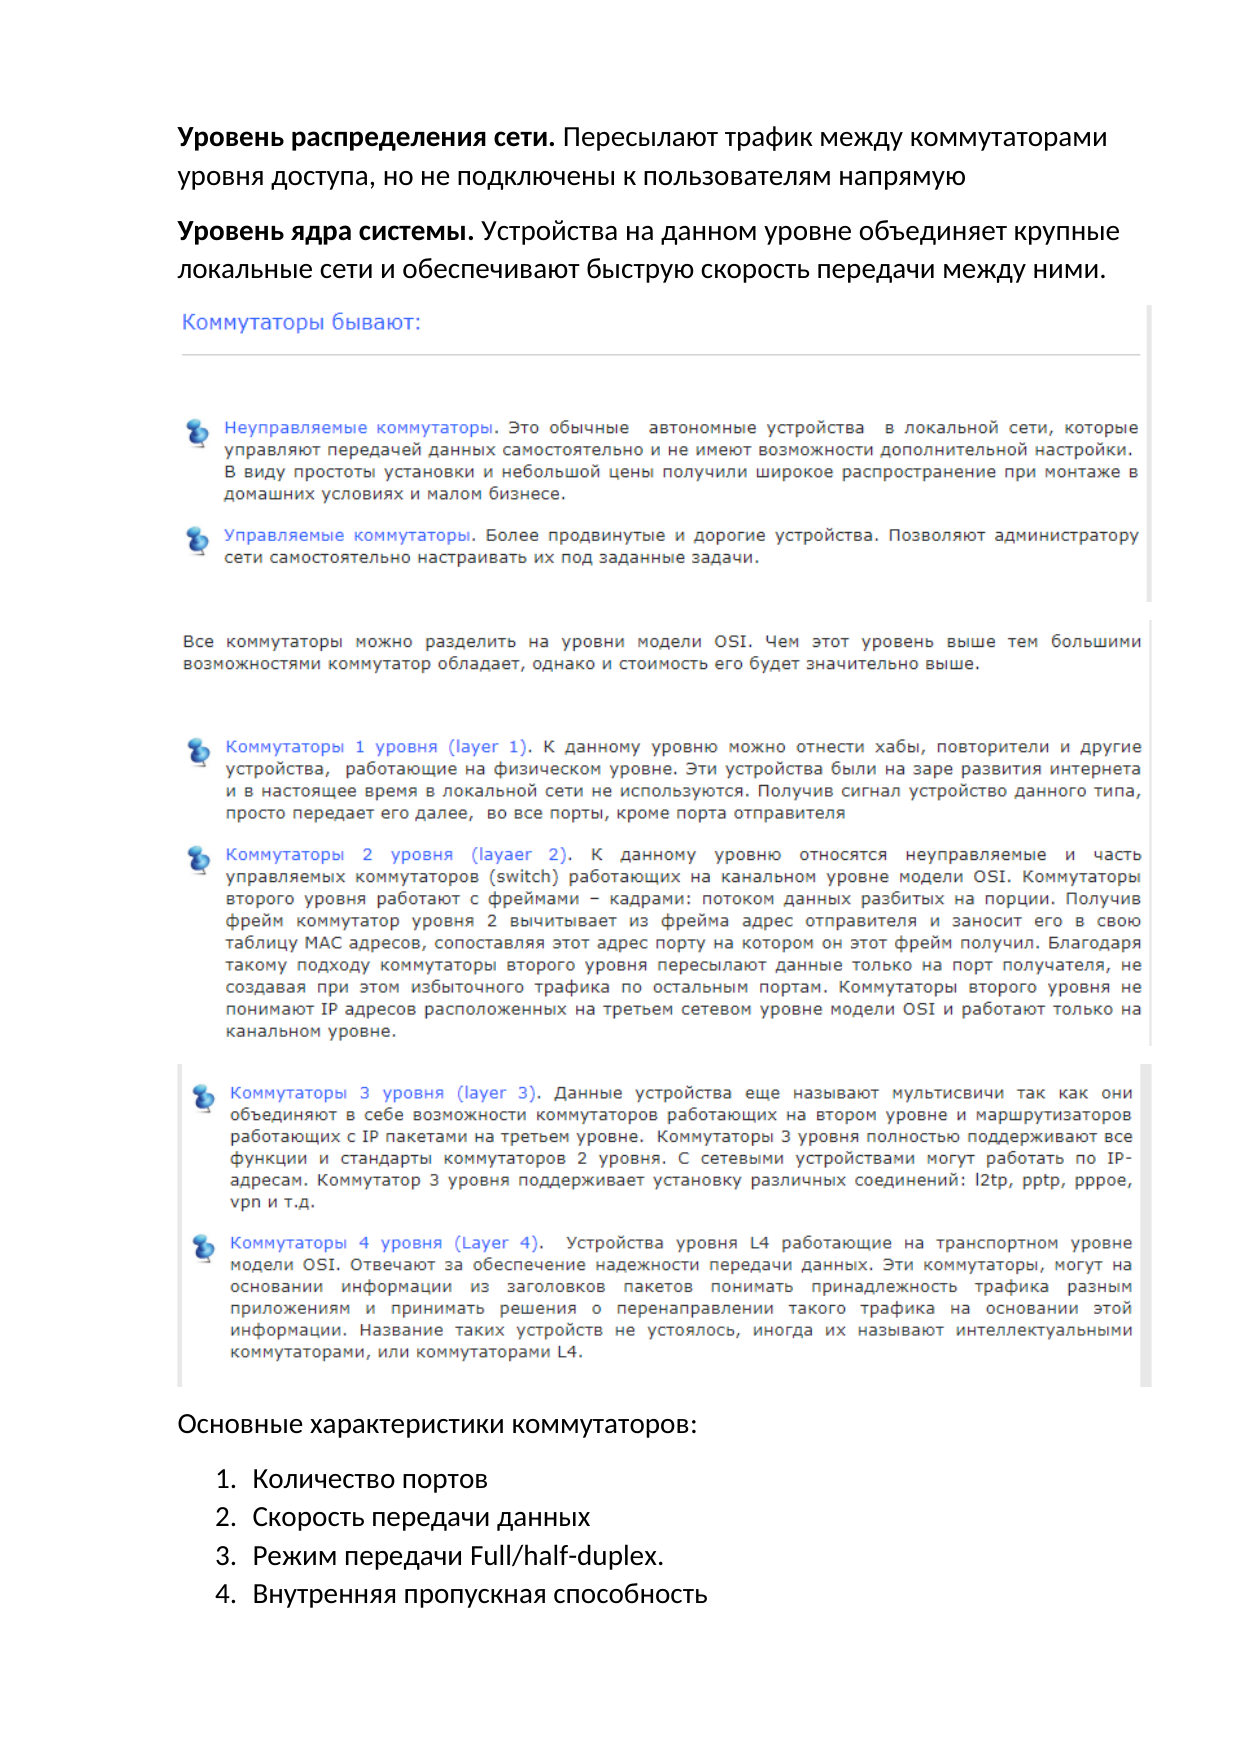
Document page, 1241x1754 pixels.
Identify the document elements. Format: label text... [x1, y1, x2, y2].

text Основные характеристики коммутаторов: [177, 1405, 1152, 1441]
list Скорость передачи данных [215, 1498, 1152, 1534]
list Режим передачи Full/half-duplex. [215, 1537, 1152, 1573]
list Количество портов [215, 1460, 1152, 1496]
picture [177, 305, 1152, 602]
picture [177, 1064, 1152, 1387]
picture [177, 620, 1152, 1046]
list Внутренняя пропускная способность [215, 1575, 1152, 1611]
text Уровень ядра системы. Устройства на данном уровне объединяет крупные локальные сети и обеспечивают быструю скорость передачи между ними. [177, 212, 1152, 286]
text Уровень распределения сети. Пересылают трафик между коммутаторами уровня доступа, но не подключены к пользователям напрямую [177, 118, 1152, 192]
